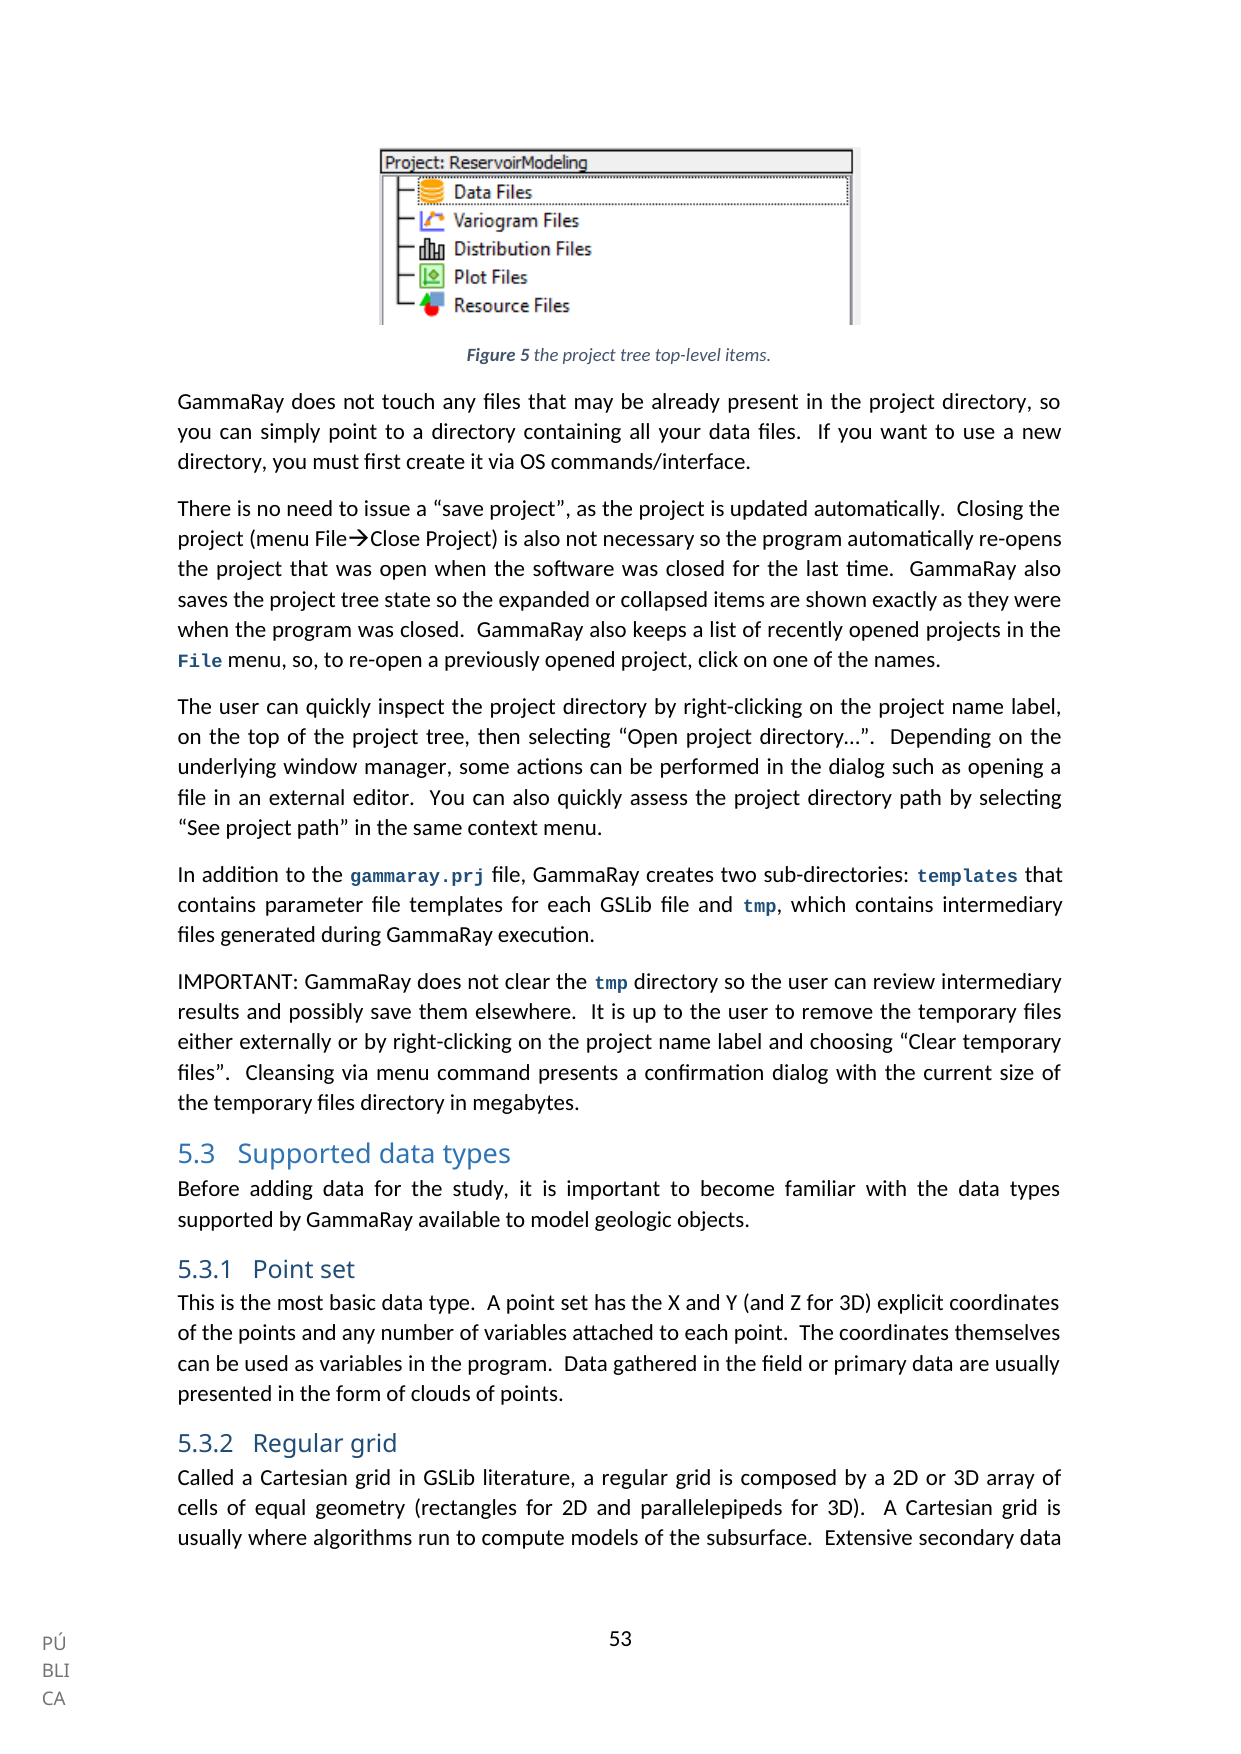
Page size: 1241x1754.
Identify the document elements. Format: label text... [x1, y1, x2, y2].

text The user can quickly inspect the project directory by right-clicking on the project name label, on the top of the project tree, then selecting “Open project directory…”. Depending on the underlying window manager, some actions can be performed in the dialog such as opening a file in an external editor. You can also quickly assess the project directory path by selecting “See project path” in the same context menu. [177, 692, 1063, 841]
text GammaRay does not touch any files that may be already present in the project directory, so you can simply point to a directory containing all your data files. If you want to use a new directory, you must first create it via OS commands/interface. [177, 387, 1063, 475]
text In addition to the gammaray.prj file, GammaRay creates two sub-directories: templates that contains parameter file templates for each GSLib file and tmp, which contains intermediary files generated during GammaRay execution. [177, 860, 1063, 948]
subtitle Point set [177, 1252, 1063, 1286]
subtitle Supported data types [177, 1135, 1063, 1172]
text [177, 1463, 1063, 1551]
text IMPORTANT: GammaRay does not clear the tmp directory so the user can review intermediary results and possibly save them elsewhere. It is up to the user to remove the temporary files either externally or by right-clicking on the project name label and choosing “Clear temporary files”. Cleansing via menu command presents a confirmation dialog with the current size of the temporary files directory in megabytes. [177, 967, 1063, 1116]
picture [379, 147, 861, 325]
text This is the most basic data type. A point set has the X and Y (and Z for 3D) explicit coordinates of the points and any number of variables attached to each point. The coordinates themselves can be used as variables in the program. Data gathered in the field or primary data are usually presented in the form of clouds of points. [177, 1288, 1063, 1407]
text There is no need to issue a “save project”, as the project is updated automatically. Closing the project (menu FileClose Project) is also not necessary so the program automatically re-opens the project that was open when the software was closed for the last time. GammaRay also saves the project tree state so the expanded or collapsed items are shown exactly as they were when the program was closed. GammaRay also keeps a list of recently opened projects in the File menu, so, to re-open a previously opened project, click on one of the names. [177, 494, 1063, 673]
text Before adding data for the study, it is important to become familiar with the data types supported by GammaRay available to model geologic objects. [177, 1174, 1063, 1233]
text Figure 5 the project tree top-level items. [177, 343, 1063, 366]
subtitle Regular grid [177, 1426, 1063, 1460]
